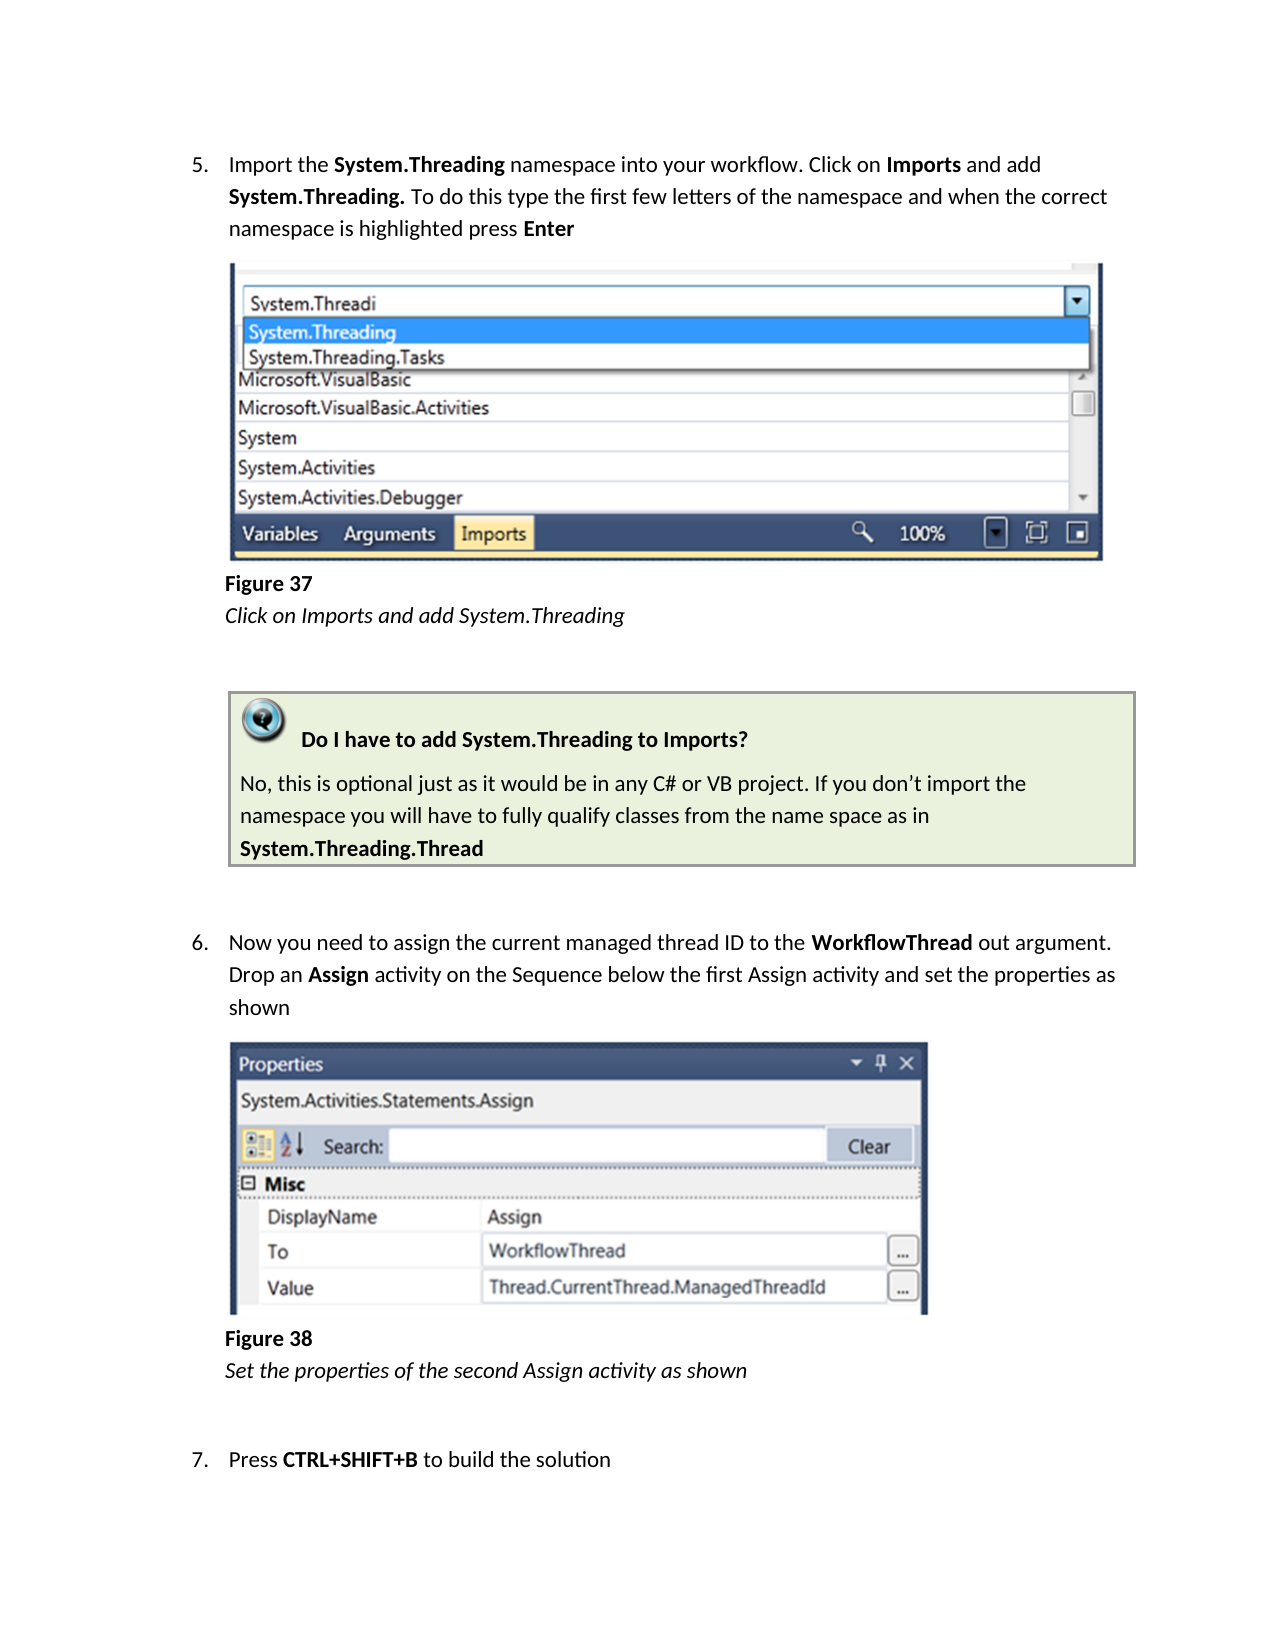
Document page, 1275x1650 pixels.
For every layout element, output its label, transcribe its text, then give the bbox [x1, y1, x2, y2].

text Figure 37 [225, 569, 1125, 597]
text Click on Imports and add System.Threading [225, 601, 1125, 629]
list Press CTRL+SHIFT+B to build the solution [191, 1445, 1125, 1473]
text No, this is optional just as it would be in any C# or VB project. If you don’t import the namespace you will have to fully qualify classes from the name space as in System.Threading.Thread [231, 764, 1133, 864]
picture [239, 696, 291, 747]
list Import the System.Threading namespace into your workflow. Click on Imports and add System.Threading. To do this type the first few letters of the namespace and when the correct namespace is highlighted press Enter [191, 150, 1125, 242]
text Do I have to add System.Threading to Imports? [231, 694, 1133, 753]
picture [225, 1037, 933, 1320]
text Figure 38 [225, 1324, 1125, 1352]
text Set the properties of the second Assign activity as shown [225, 1356, 1125, 1384]
list Now you need to assign the current managed thread ID to the WorkflowThread out argument. Drop an Assign activity on the Sequence below the first Assign activity and set the properties as shown [191, 928, 1125, 1021]
picture [225, 259, 1108, 566]
